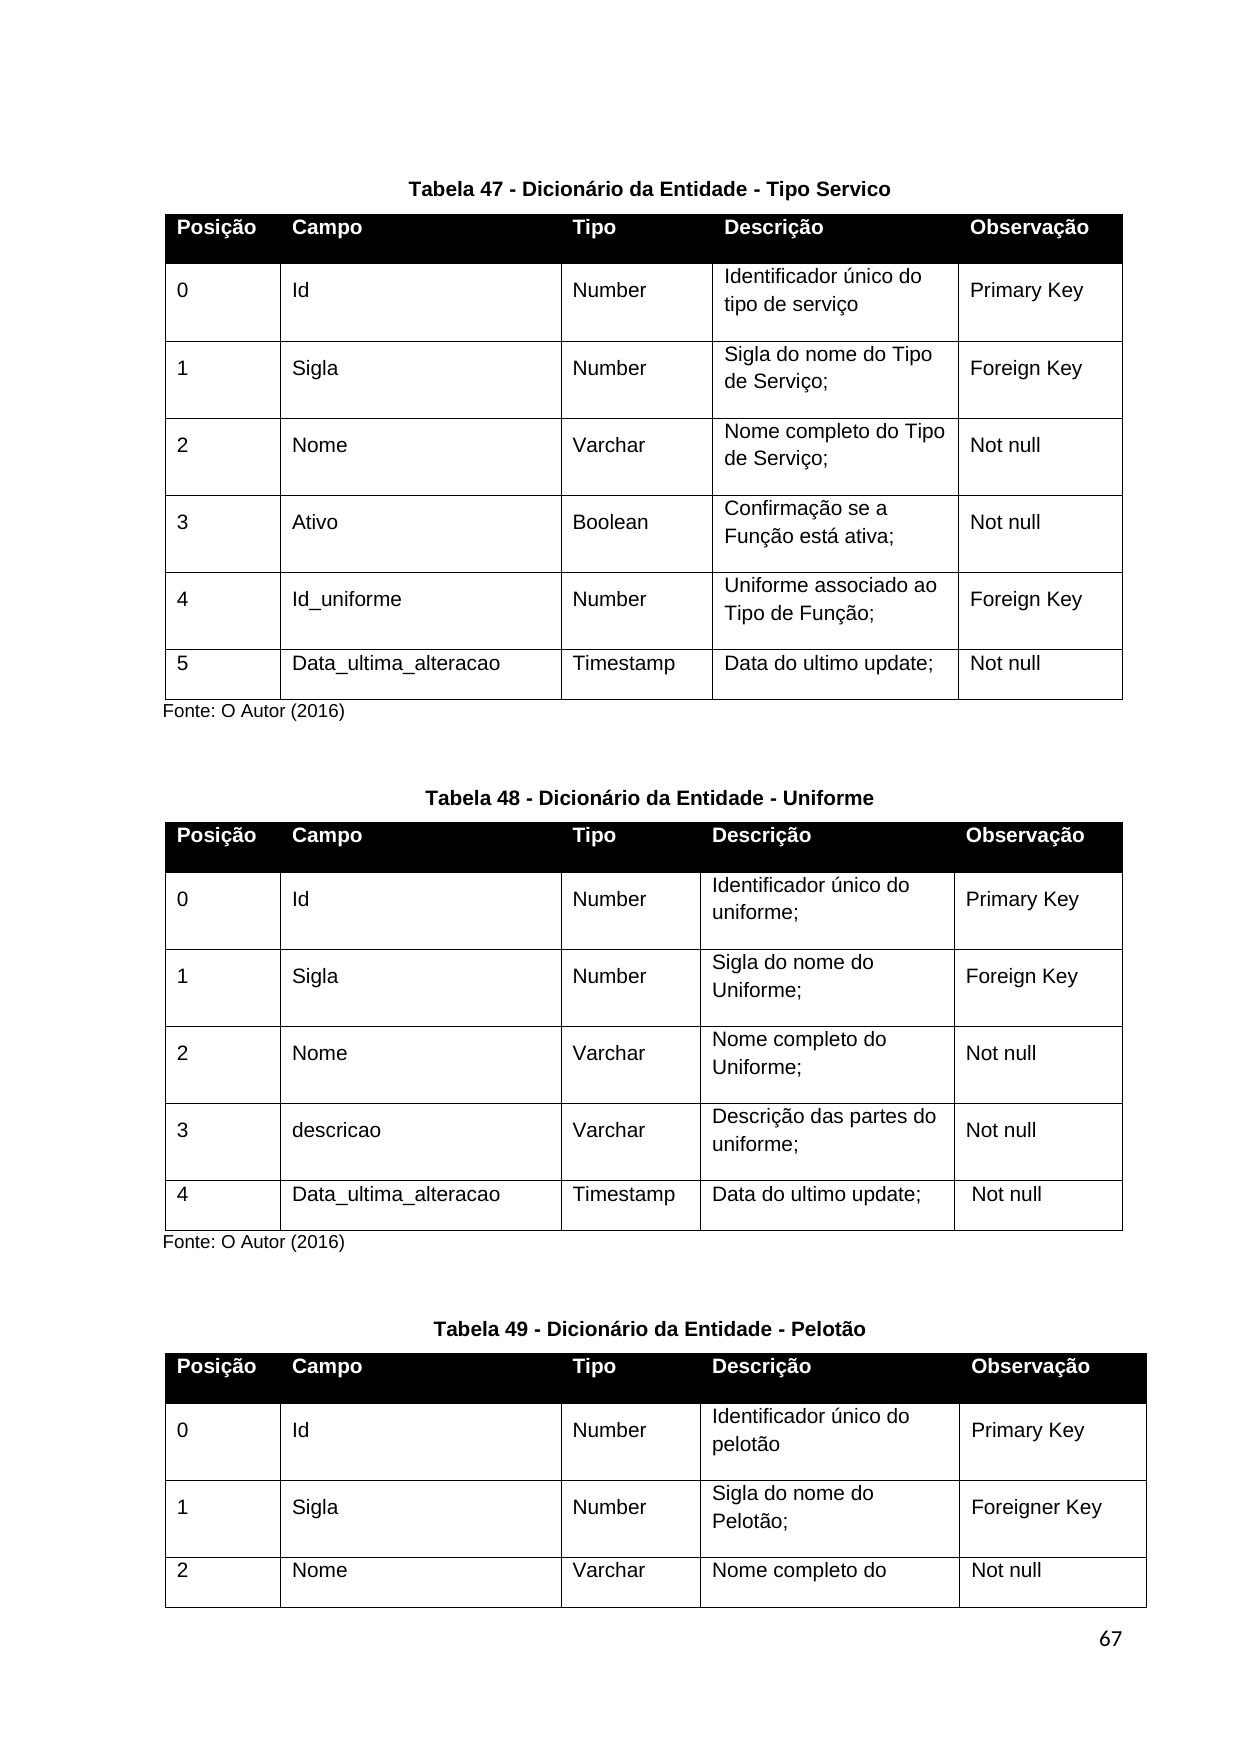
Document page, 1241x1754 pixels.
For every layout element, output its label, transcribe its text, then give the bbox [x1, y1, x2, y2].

table_cell Primary Key [960, 1404, 1146, 1480]
table_cell Confirmação se a Função está ativa; [713, 496, 958, 572]
table_cell Foreign Key [955, 950, 1122, 1026]
table_cell Id [281, 873, 561, 949]
table_header Observação [955, 823, 1122, 872]
table_cell 3 [166, 496, 280, 572]
table_header Descrição [701, 1354, 959, 1403]
table_cell Uniforme associado ao Tipo de Função; [713, 573, 958, 649]
table_cell 0 [166, 873, 280, 949]
table_header Tipo [562, 1354, 700, 1403]
table_cell Nome completo do Uniforme; [701, 1027, 954, 1103]
table_cell Data_ultima_alteracao [281, 650, 561, 699]
table_header Observação [960, 1354, 1146, 1403]
table_cell 1 [166, 1481, 280, 1557]
table_cell Identificador único do tipo de serviço [713, 264, 958, 341]
table_cell Not null [959, 496, 1122, 572]
table_cell Number [562, 873, 700, 949]
table_cell Sigla do nome do Pelotão; [701, 1481, 959, 1557]
table_cell Varchar [562, 1027, 700, 1103]
table_cell Number [562, 1404, 700, 1480]
table_cell 1 [166, 342, 280, 418]
table_cell Not null [959, 419, 1122, 495]
table_cell Not null [955, 1181, 1122, 1230]
table_cell Varchar [562, 1558, 700, 1607]
table_cell Timestamp [562, 1181, 700, 1230]
table_cell Primary Key [955, 873, 1122, 949]
table_cell Number [562, 342, 712, 418]
table_header Descrição [701, 823, 954, 872]
table_cell 4 [166, 1181, 280, 1230]
table_cell Ativo [281, 496, 561, 572]
table_cell Sigla [281, 1481, 561, 1557]
text Fonte: O Autor (2016) [162, 1231, 1157, 1253]
table_cell Number [562, 573, 712, 649]
table_cell Number [562, 264, 712, 341]
text Tabela 49 - Dicionário da Entidade - Pelotão [177, 1317, 1122, 1341]
table_cell Primary Key [959, 264, 1122, 341]
table_cell Nome completo do Tipo de Serviço; [713, 419, 958, 495]
table_cell descricao [281, 1104, 561, 1180]
text Tabela 47 - Dicionário da Entidade - Tipo Servico [177, 177, 1122, 201]
table_header Posição [166, 1354, 280, 1403]
table_cell 0 [166, 1404, 280, 1480]
table_cell Id_uniforme [281, 573, 561, 649]
table_header Tipo [562, 823, 700, 872]
table_cell Foreigner Key [960, 1481, 1146, 1557]
table_cell Foreign Key [959, 573, 1122, 649]
table_cell Sigla do nome do Tipo de Serviço; [713, 342, 958, 418]
table_header Campo [281, 823, 561, 872]
table_cell Foreign Key [959, 342, 1122, 418]
text Tabela 48 - Dicionário da Entidade - Uniforme [177, 786, 1122, 809]
table_cell Varchar [562, 1104, 700, 1180]
table_cell Number [562, 950, 700, 1026]
table_cell 2 [166, 419, 280, 495]
table_header Descrição [713, 215, 958, 263]
table_cell Nome [281, 1558, 561, 1607]
table_cell Nome [281, 419, 561, 495]
table_cell Identificador único do uniforme; [701, 873, 954, 949]
table_cell Not null [959, 650, 1122, 699]
table_header Observação [959, 215, 1122, 263]
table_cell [701, 1558, 959, 1607]
table_cell Data_ultima_alteracao [281, 1181, 561, 1230]
table_cell Number [562, 1481, 700, 1557]
table_cell Identificador único do pelotão [701, 1404, 959, 1480]
table_cell 5 [166, 650, 280, 699]
table_cell Not null [955, 1027, 1122, 1103]
table_cell Id [281, 264, 561, 341]
table_header Campo [281, 1354, 561, 1403]
table_cell Nome [281, 1027, 561, 1103]
table_cell Descrição das partes do uniforme; [701, 1104, 954, 1180]
table_header Campo [281, 215, 561, 263]
table_cell 2 [166, 1027, 280, 1103]
text Fonte: O Autor (2016) [162, 700, 1157, 722]
table_cell Sigla do nome do Uniforme; [701, 950, 954, 1026]
table_header Posição [166, 215, 280, 263]
table_cell 4 [166, 573, 280, 649]
table_cell Not null [955, 1104, 1122, 1180]
table_cell Sigla [281, 342, 561, 418]
table_cell Sigla [281, 950, 561, 1026]
table_cell Varchar [562, 419, 712, 495]
table_header Posição [166, 823, 280, 872]
table_cell 3 [166, 1104, 280, 1180]
table_cell 2 [166, 1558, 280, 1607]
table_cell Data do ultimo update; [713, 650, 958, 699]
table_cell Id [281, 1404, 561, 1480]
table_cell Boolean [562, 496, 712, 572]
table_cell Not null [960, 1558, 1146, 1607]
table_cell 0 [166, 264, 280, 341]
table_cell 1 [166, 950, 280, 1026]
table_cell Data do ultimo update; [701, 1181, 954, 1230]
table_header Tipo [562, 215, 712, 263]
table_cell Timestamp [562, 650, 712, 699]
